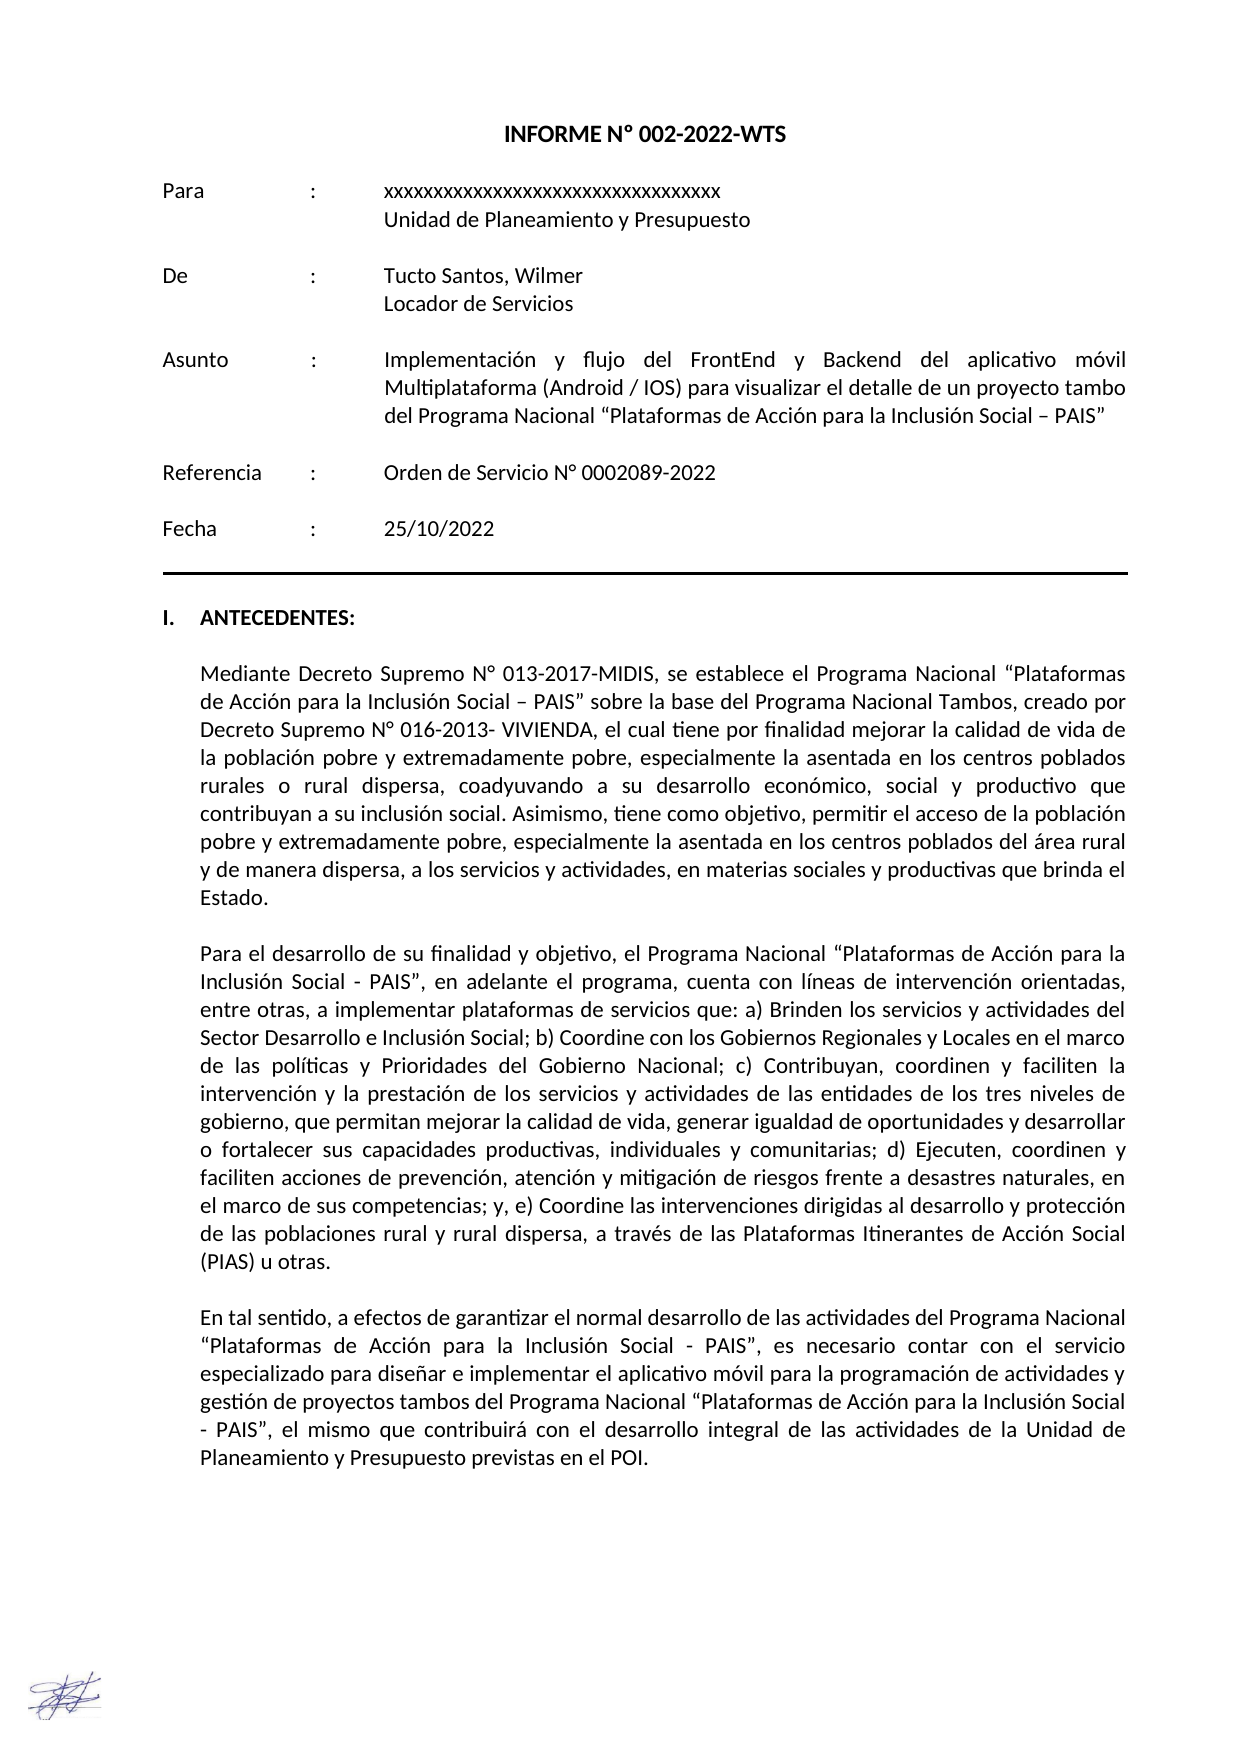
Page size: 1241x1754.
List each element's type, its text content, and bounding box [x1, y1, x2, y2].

list En tal sentido, a efectos de garantizar el normal desarrollo de las actividades del Programa Nacional “Plataformas de Acción para la Inclusión Social - PAIS”, es necesario contar con el servicio especializado para diseñar e implementar el aplicativo móvil para la programación de actividades y gestión de proyectos tambos del Programa Nacional “Plataformas de Acción para la Inclusión Social - PAIS”, el mismo que contribuirá con el desarrollo integral de las actividades de la Unidad de Planeamiento y Presupuesto previstas en el POI. [200, 1303, 1128, 1472]
text Fecha : 25/10/2022 [162, 514, 1128, 542]
text De : Tucto Santos, Wilmer Locador de Servicios [162, 261, 1128, 317]
picture [28, 1671, 102, 1721]
text Para : xxxxxxxxxxxxxxxxxxxxxxxxxxxxxxxxxx Unidad de Planeamiento y Presupuesto [162, 177, 1128, 233]
text Asunto : Implementación y flujo del FrontEnd y Backend del aplicativo móvil Multiplataforma (Android / IOS) para visualizar el detalle de un proyecto tambo del Programa Nacional “Plataformas de Acción para la Inclusión Social – PAIS” [162, 346, 1128, 429]
text Referencia : Orden de Servicio N° 0002089-2022 [162, 458, 1128, 486]
list Para el desarrollo de su finalidad y objetivo, el Programa Nacional “Plataformas de Acción para la Inclusión Social - PAIS”, en adelante el programa, cuenta con líneas de intervención orientadas, entre otras, a implementar plataformas de servicios que: a) Brinden los servicios y actividades del Sector Desarrollo e Inclusión Social; b) Coordine con los Gobiernos Regionales y Locales en el marco de las políticas y Prioridades del Gobierno Nacional; c) Contribuyan, coordinen y faciliten la intervención y la prestación de los servicios y actividades de las entidades de los tres niveles de gobierno, que permitan mejorar la calidad de vida, generar igualdad de oportunidades y desarrollar o fortalecer sus capacidades productivas, individuales y comunitarias; d) Ejecuten, coordinen y faciliten acciones de prevención, atención y mitigación de riesgos frente a desastres naturales, en el marco de sus competencias; y, e) Coordine las intervenciones dirigidas al desarrollo y protección de las poblaciones rural y rural dispersa, a través de las Plataformas Itinerantes de Acción Social (PIAS) u otras. [200, 939, 1128, 1275]
list ANTECEDENTES: [162, 603, 1128, 631]
text INFORME Nº 002-2022-WTS [162, 118, 1128, 149]
list Mediante Decreto Supremo N° 013-2017-MIDIS, se establece el Programa Nacional “Plataformas de Acción para la Inclusión Social – PAIS” sobre la base del Programa Nacional Tambos, creado por Decreto Supremo N° 016-2013- VIVIENDA, el cual tiene por finalidad mejorar la calidad de vida de la población pobre y extremadamente pobre, especialmente la asentada en los centros poblados rurales o rural dispersa, coadyuvando a su desarrollo económico, social y productivo que contribuyan a su inclusión social. Asimismo, tiene como objetivo, permitir el acceso de la población pobre y extremadamente pobre, especialmente la asentada en los centros poblados del área rural y de manera dispersa, a los servicios y actividades, en materias sociales y productivas que brinda el Estado. [200, 659, 1128, 911]
